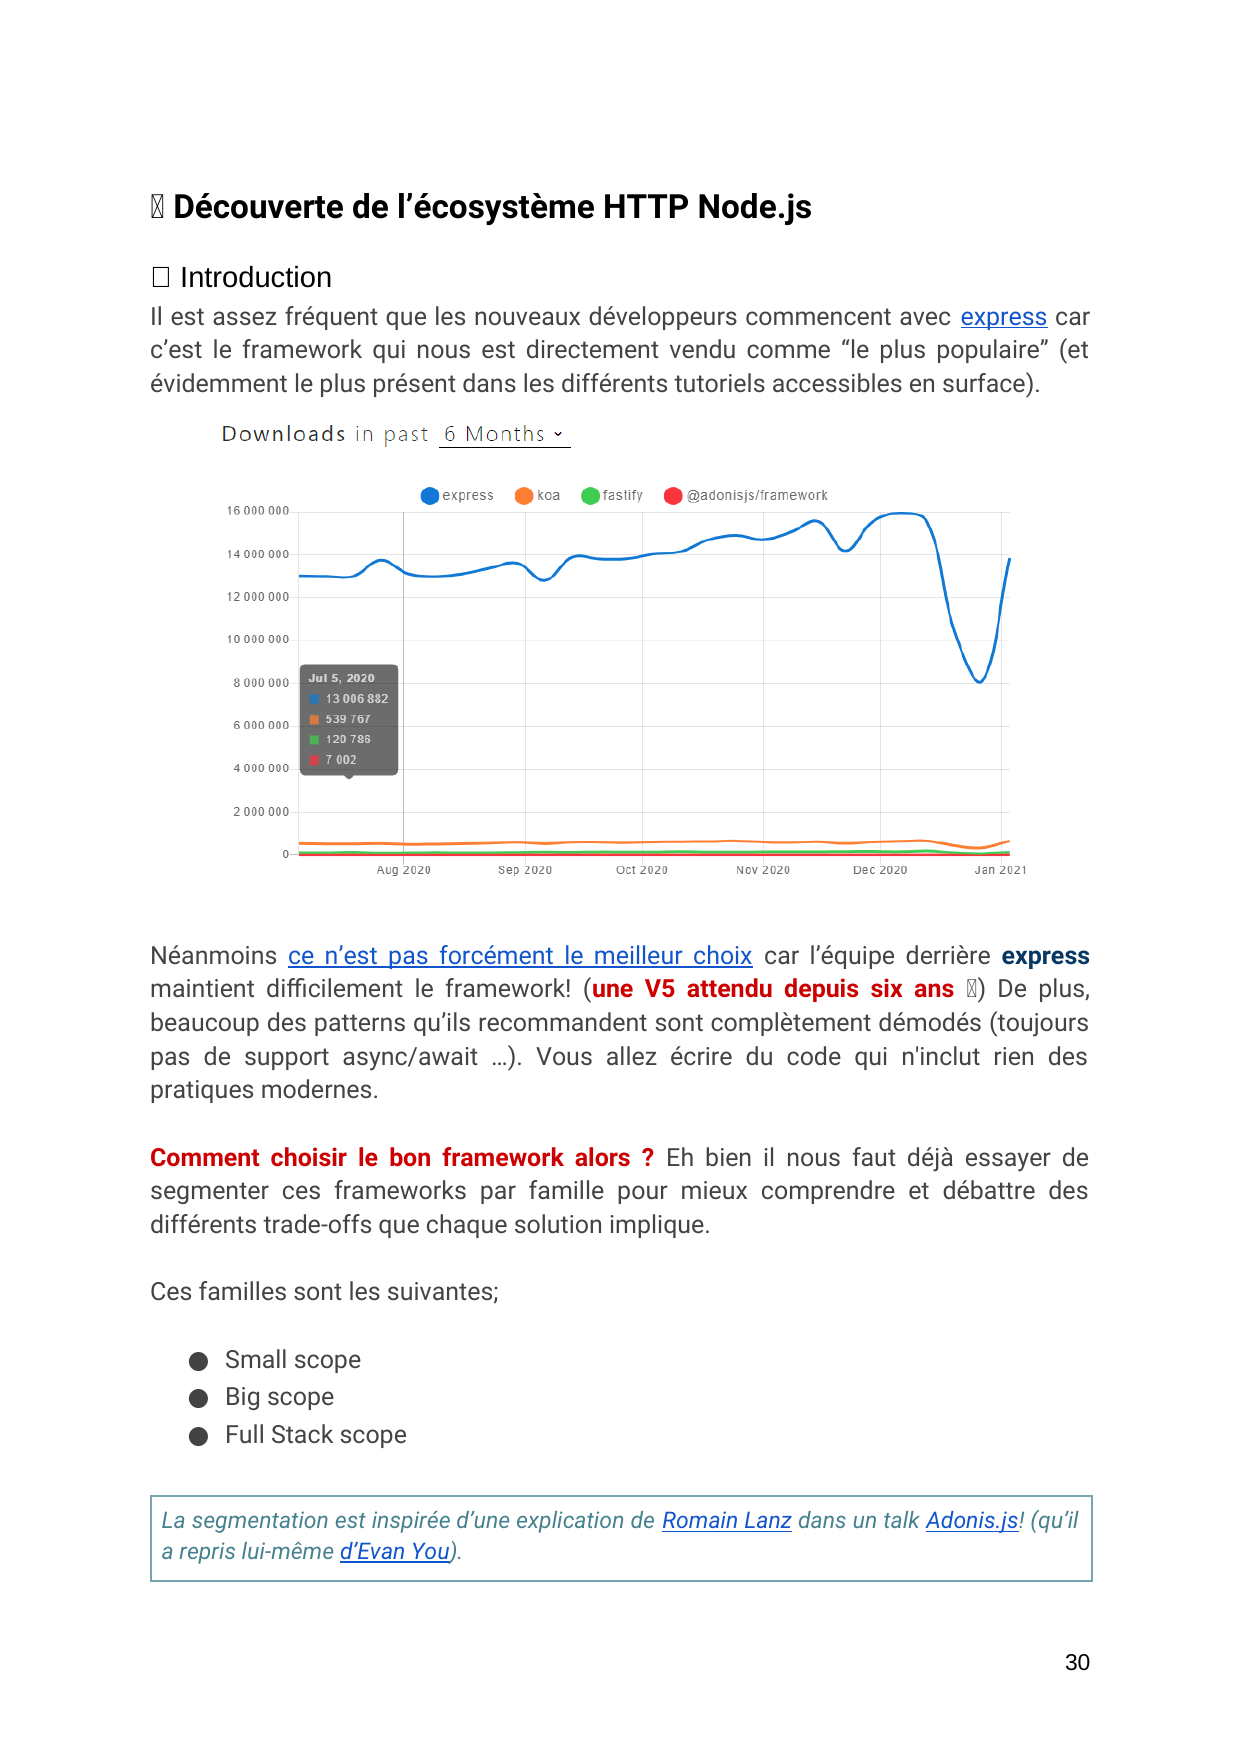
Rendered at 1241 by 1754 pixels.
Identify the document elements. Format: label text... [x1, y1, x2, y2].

subtitle 🚣 Introduction [150, 260, 1090, 293]
text Néanmoins ce n’est pas forcément le meilleur choix car l’équipe derrière express maintient difficilement le framework! (une V5 attendu depuis six ans 🙊) De plus, beaucoup des patterns qu’ils recommandent sont complètement démodés (toujours pas de support async/await …). Vous allez écrire du code qui n'inclut rien des pratiques modernes. [150, 941, 1090, 1105]
subtitle 🌐 Découverte de l’écosystème HTTP Node.js [150, 187, 1090, 227]
text Ces familles sont les suivantes; [150, 1277, 1090, 1307]
table_header La segmentation est inspirée d’une explication de Romain Lanz dans un talk Adonis.js! (qu’il a repris lui-même d’Evan You). [152, 1497, 1091, 1580]
text Il est assez fréquent que les nouveaux développeurs commencent avec express car c’est le framework qui nous est directement vendu comme “le plus populaire” (et évidemment le plus présent dans les différents tutoriels accessibles en surface). [150, 302, 1090, 398]
list Small scope [187, 1345, 1090, 1374]
picture [205, 402, 1036, 904]
text Comment choisir le bon framework alors ? Eh bien il nous faut déjà essayer de segmenter ces frameworks par famille pour mieux comprendre et débattre des différents trade-offs que chaque solution implique. [150, 1143, 1090, 1239]
list Big scope [187, 1382, 1090, 1412]
list Full Stack scope [187, 1420, 1090, 1449]
